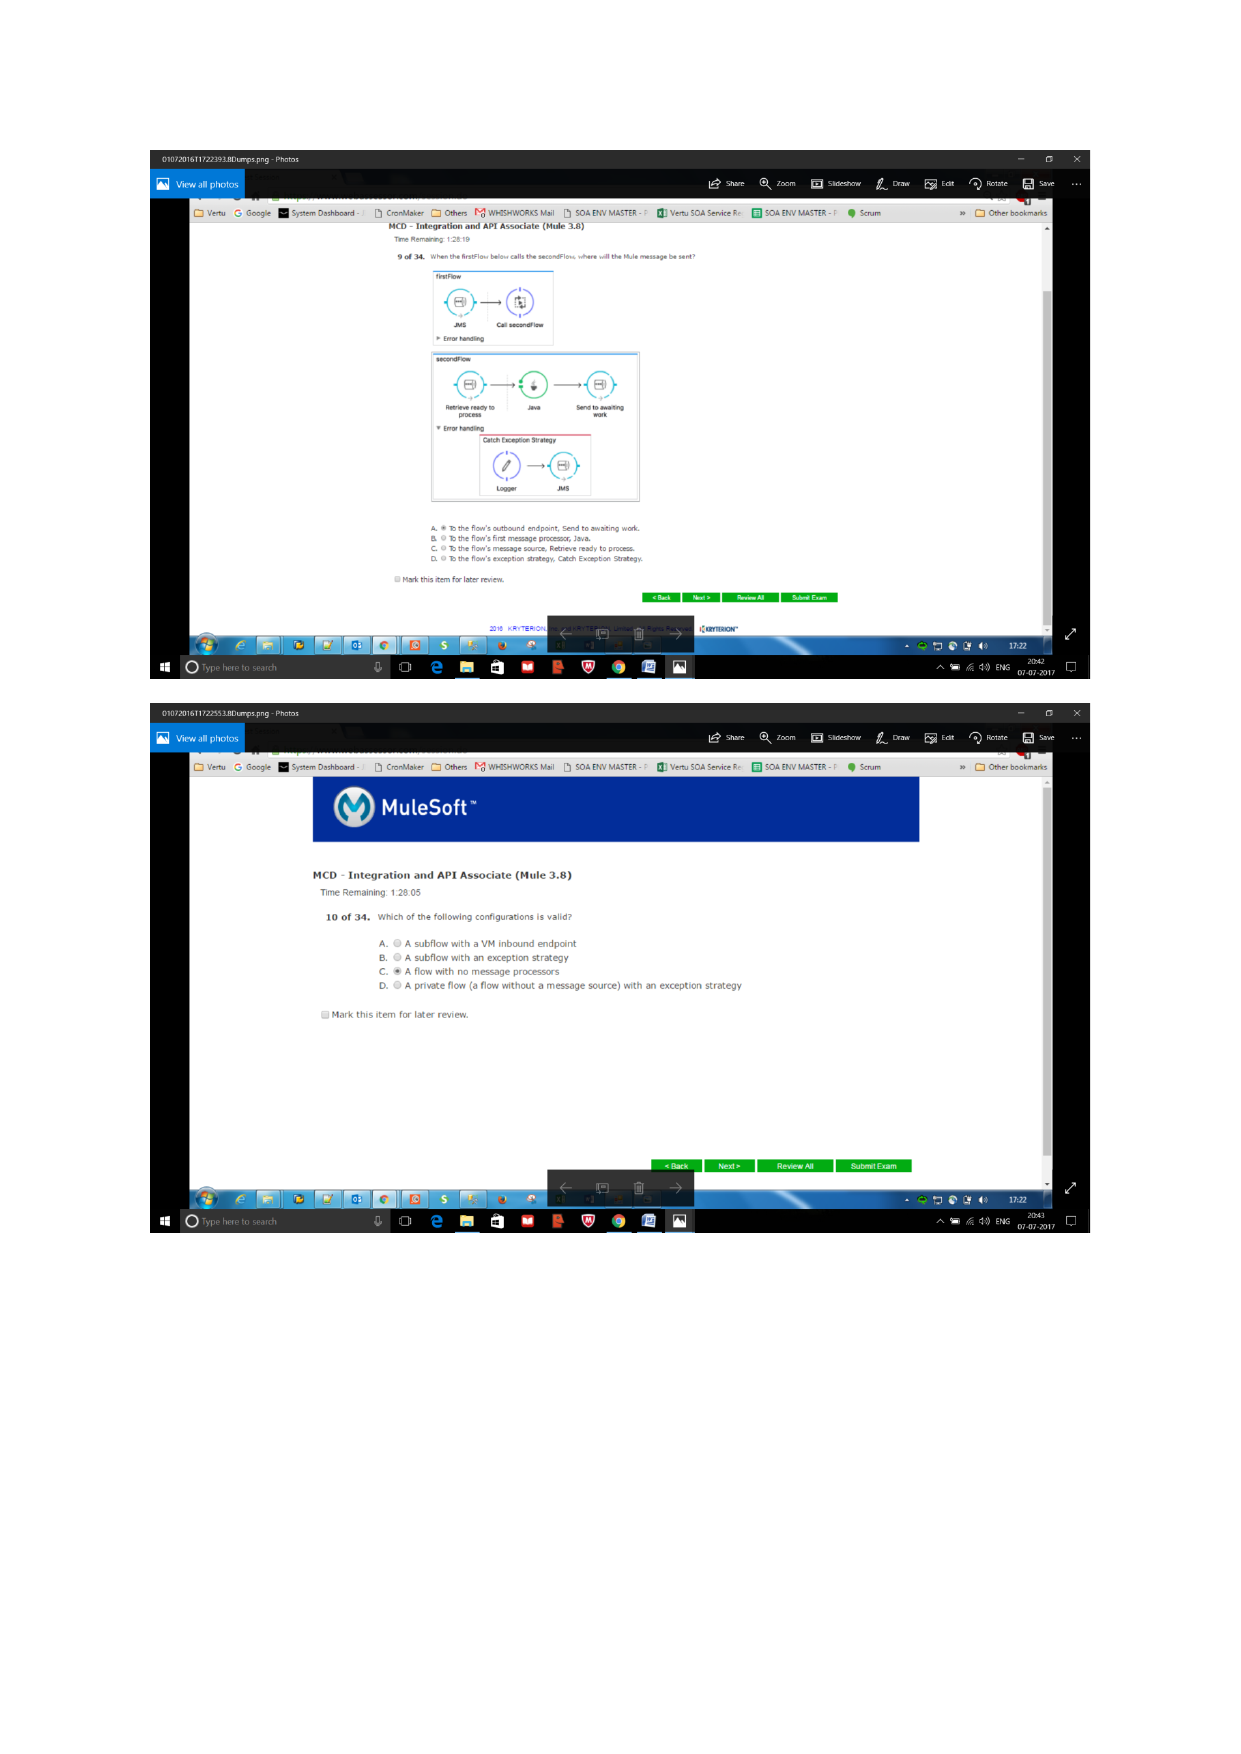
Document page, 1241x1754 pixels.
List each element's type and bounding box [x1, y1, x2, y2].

picture [150, 703, 1091, 1233]
picture [150, 150, 1091, 679]
